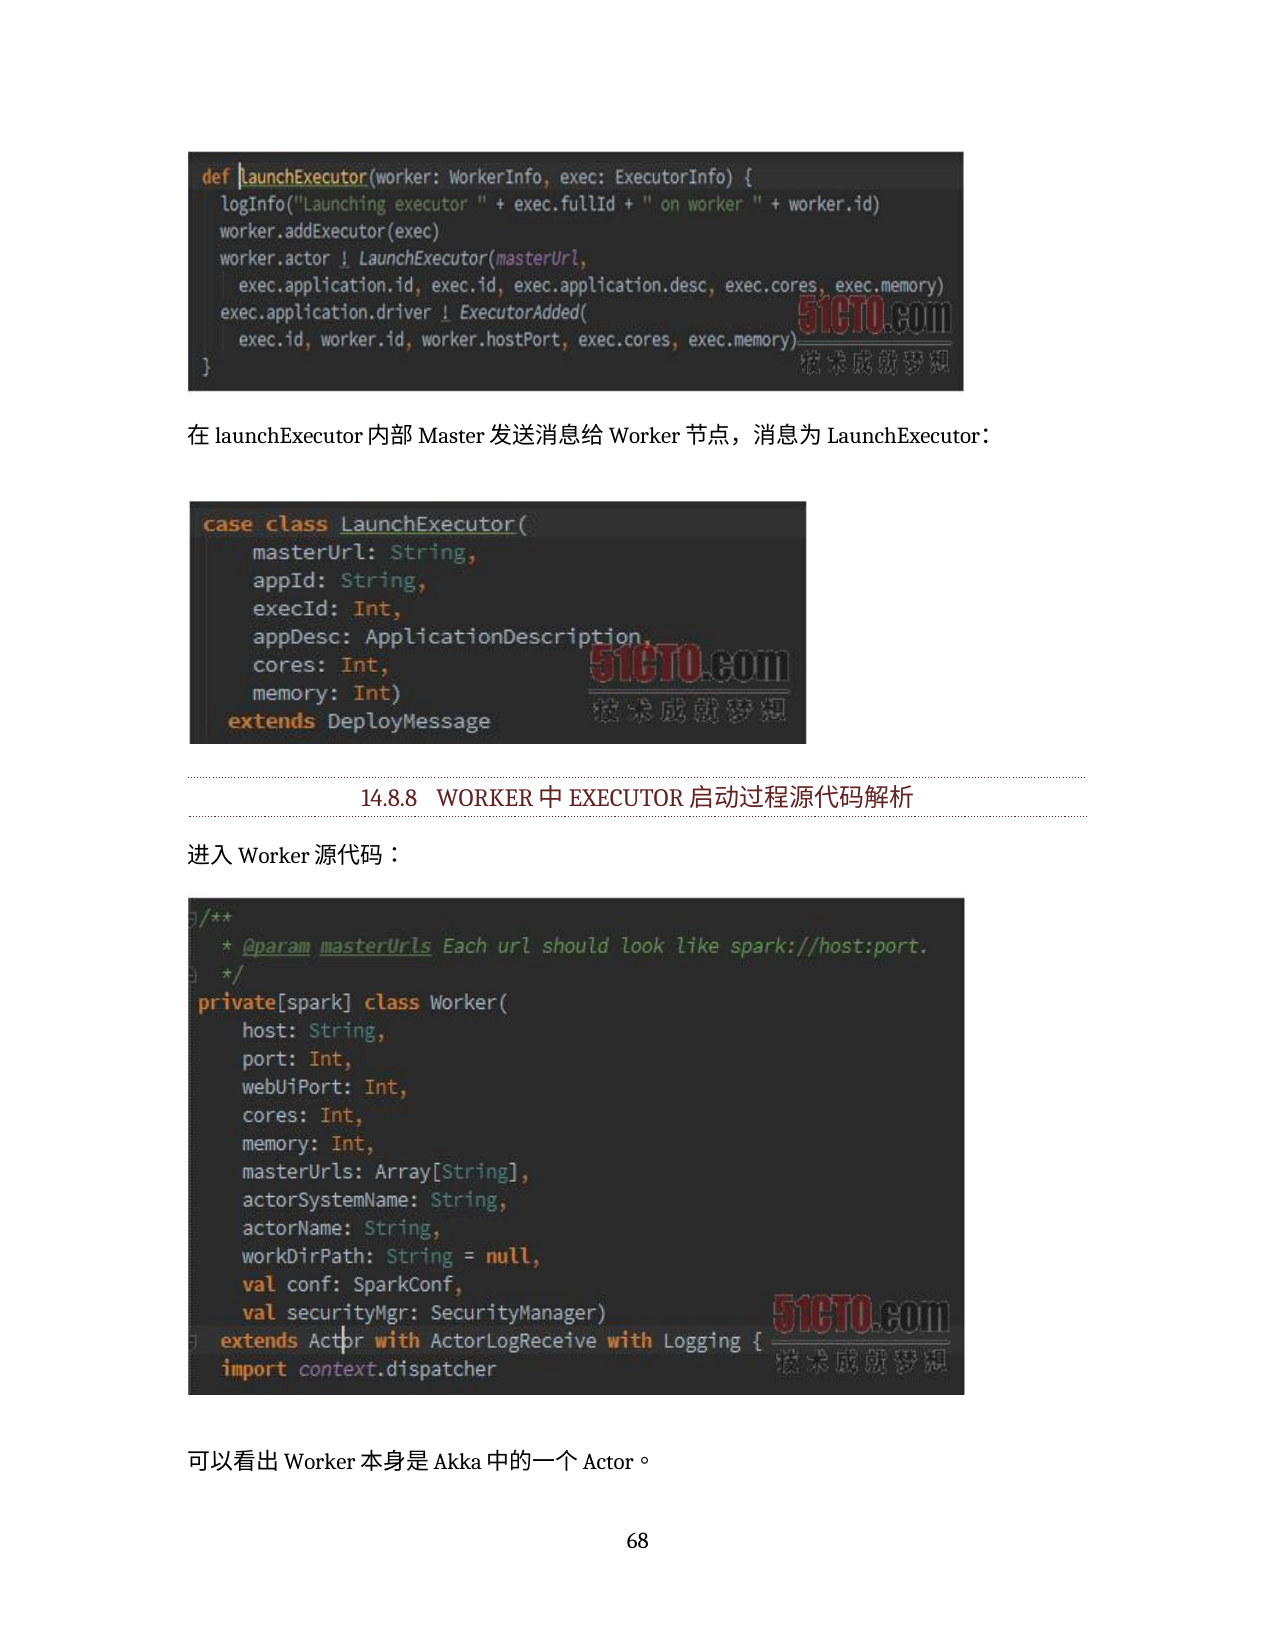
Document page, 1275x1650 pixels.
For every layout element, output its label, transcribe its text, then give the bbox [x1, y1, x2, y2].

subtitle Worker中Executor启动过程源代码解析 [187, 777, 1087, 817]
text 在launchExecutor内部Master发送消息给Worker节点，消息为LaunchExecutor： [187, 417, 1087, 478]
text 可以看出Worker本身是Akka中的一个Actor。 [187, 1417, 1087, 1476]
picture [187, 500, 808, 744]
text 进入Worker源代码： [187, 839, 1087, 871]
picture [187, 893, 966, 1395]
picture [187, 150, 966, 396]
